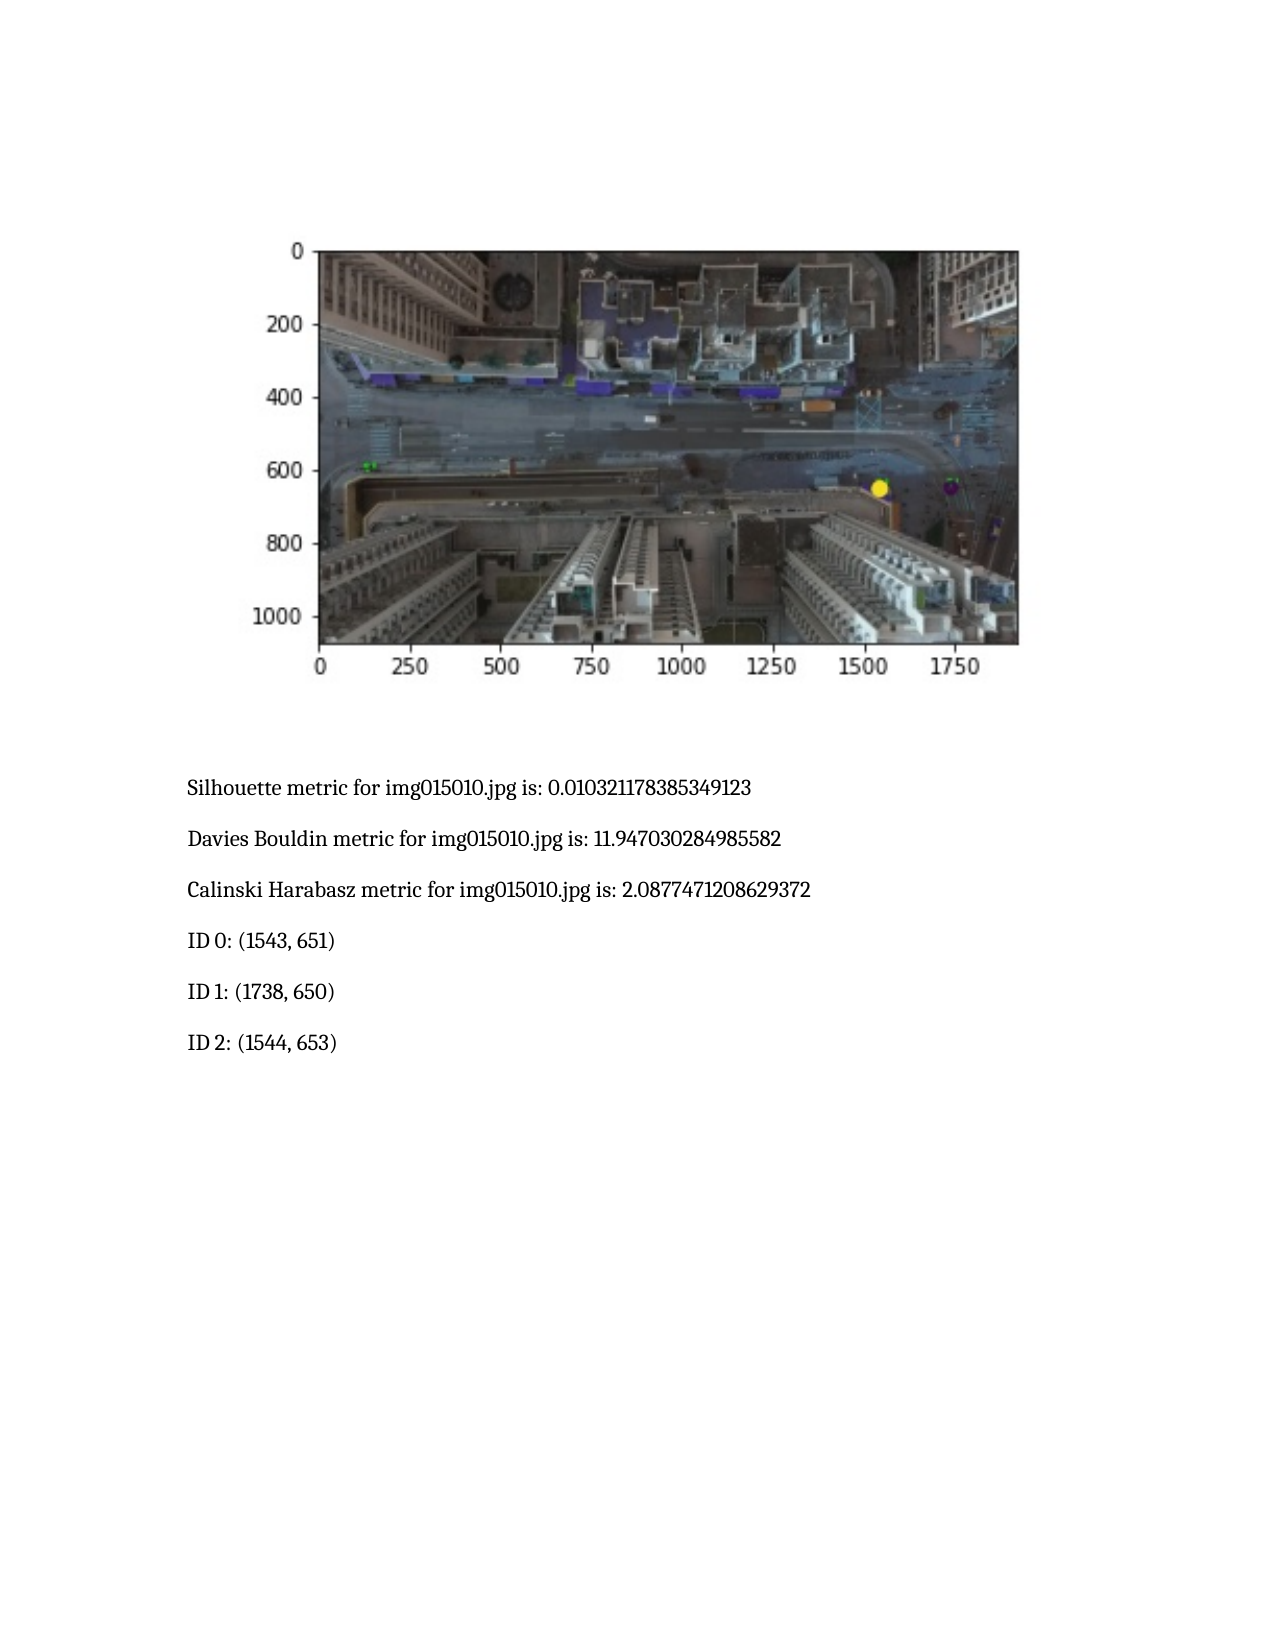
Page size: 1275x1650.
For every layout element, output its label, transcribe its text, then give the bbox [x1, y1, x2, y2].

picture [206, 150, 1107, 750]
text Davies Bouldin metric for img015010.jpg is: 11.947030284985582 [187, 826, 1087, 852]
text Silhouette metric for img015010.jpg is: 0.010321178385349123 [187, 775, 1087, 801]
text ID 0: (1543, 651) [187, 928, 1087, 954]
text Calinski Harabasz metric for img015010.jpg is: 2.0877471208629372 [187, 877, 1087, 903]
text ID 2: (1544, 653) [187, 1030, 1087, 1056]
text ID 1: (1738, 650) [187, 979, 1087, 1005]
